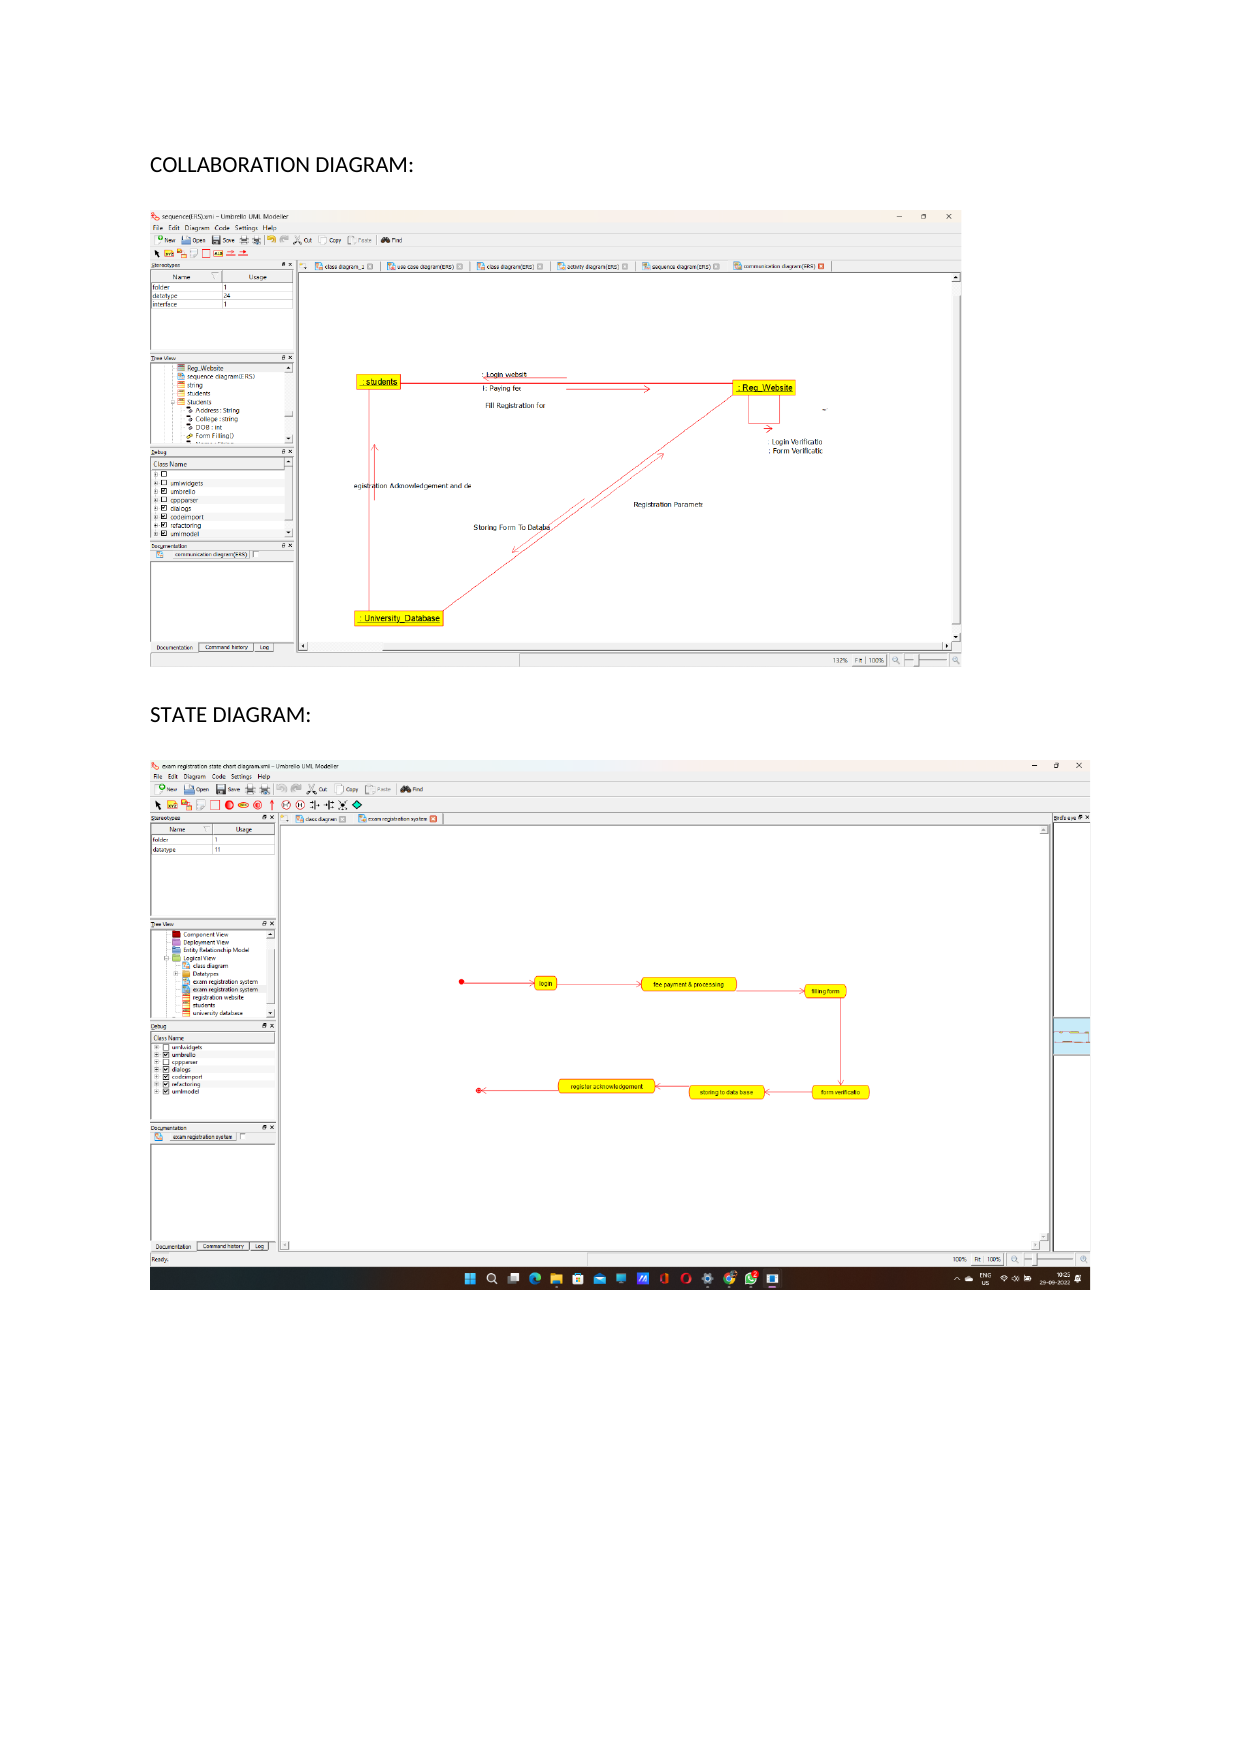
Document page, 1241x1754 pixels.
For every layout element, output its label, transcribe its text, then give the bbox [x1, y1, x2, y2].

text STATE DIAGRAM: [150, 700, 1090, 728]
picture [150, 210, 962, 667]
text COLLABORATION DIAGRAM: [150, 150, 1090, 178]
picture [150, 760, 1091, 1290]
